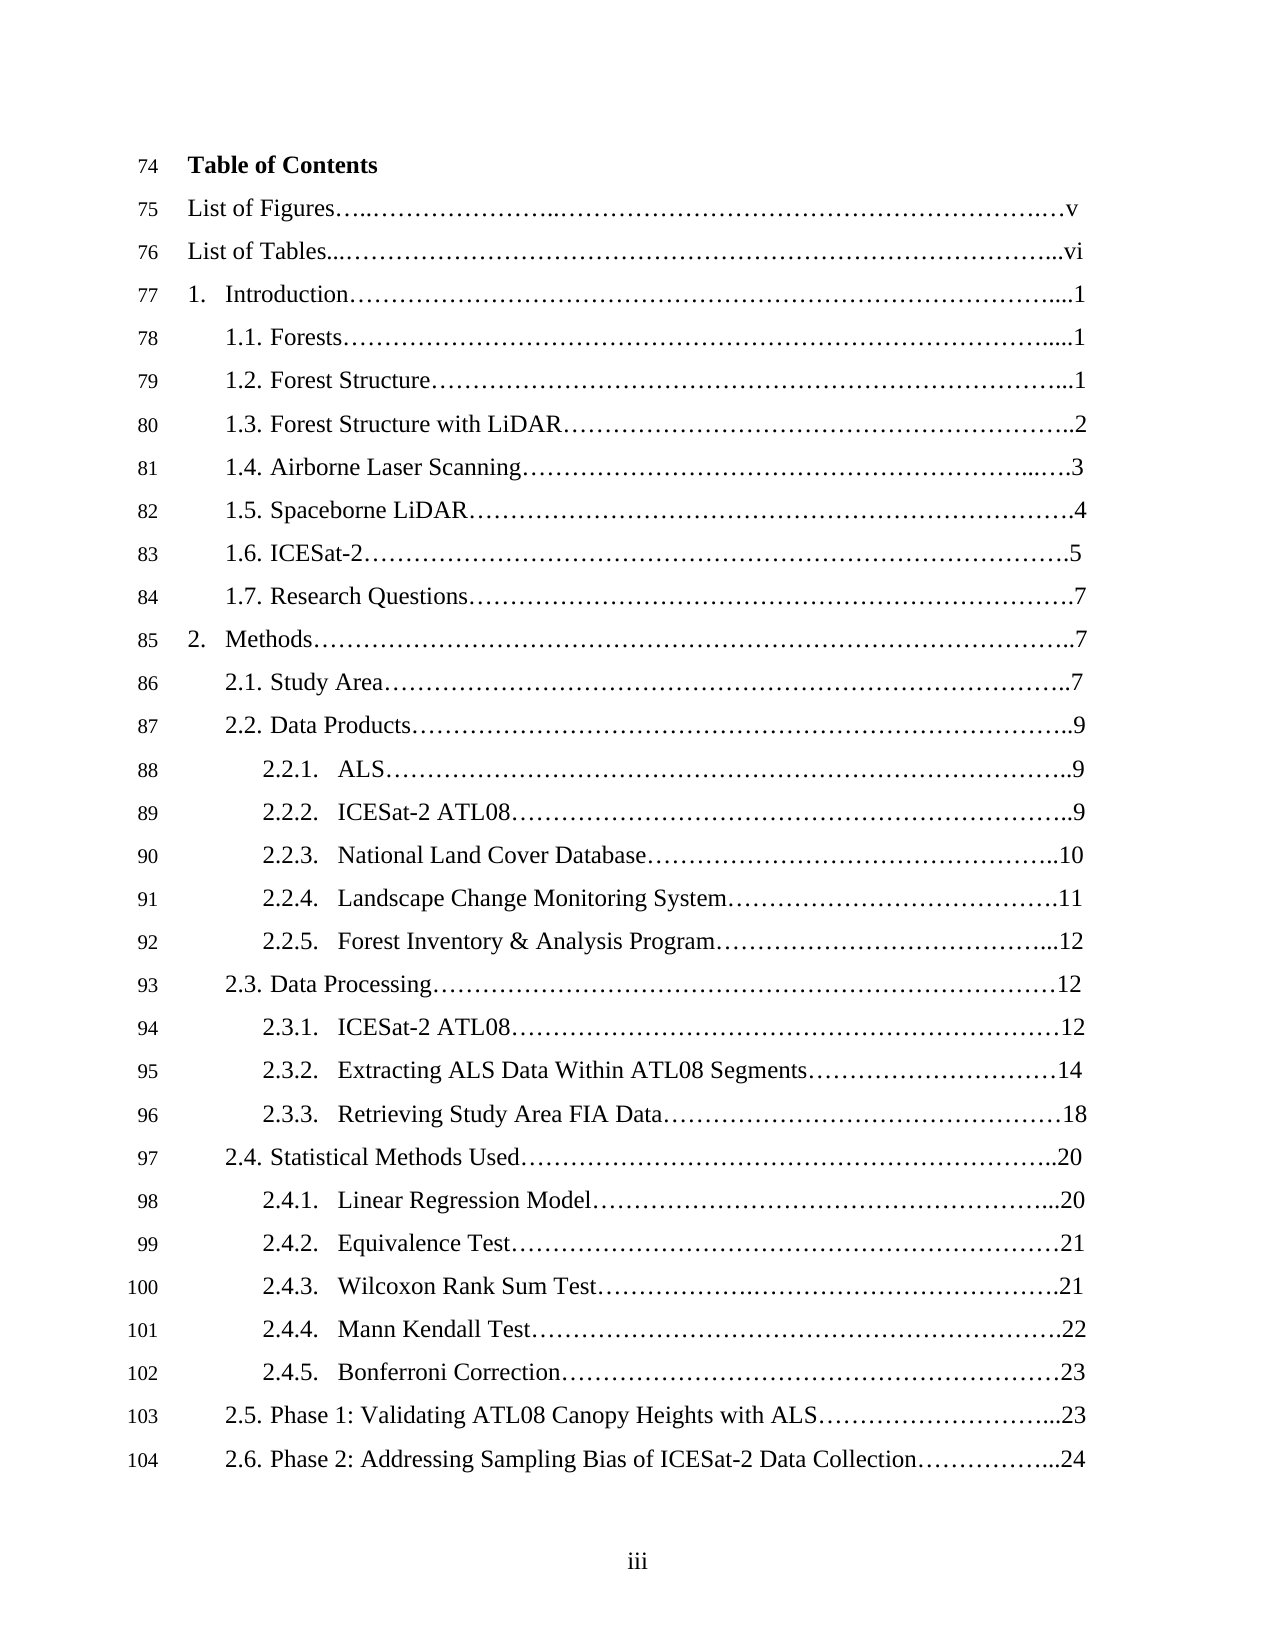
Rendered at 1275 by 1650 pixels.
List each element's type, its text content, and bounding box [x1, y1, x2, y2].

list Data Processing…………………………………………………………………12 [225, 969, 1087, 998]
list Retrieving Study Area FIA Data…………………………………………18 [262, 1099, 1087, 1127]
text List of Figures…..…………………..………………………………………………….…v [187, 193, 1087, 222]
list Methods………………………………………………………………………………..7 [187, 624, 1087, 653]
list Extracting ALS Data Within ATL08 Segments…………………………14 [262, 1056, 1087, 1084]
list Forests………………………………………………………………………….....1 [225, 322, 1087, 351]
list ICESat-2 ATL08…………………………………………………………12 [262, 1012, 1087, 1041]
list Research Questions……………………………………………………………….7 [225, 581, 1087, 610]
list Forest Inventory & Analysis Program…………………………………...12 [262, 926, 1087, 955]
list Bonferroni Correction……………………………………………………23 [262, 1357, 1087, 1386]
list Airborne Laser Scanning……………………………………………………...….3 [225, 452, 1087, 481]
list Wilcoxon Rank Sum Test……………….……………………………….21 [262, 1271, 1087, 1300]
list ICESat-2………………………………………………………………………….5 [225, 538, 1087, 567]
list Introduction…………………………………………………………………………....1 [187, 279, 1087, 308]
list National Land Cover Database…………………………………………..10 [262, 840, 1087, 869]
list Spaceborne LiDAR……………………………………………………………….4 [225, 495, 1087, 524]
list ALS………………………………………………………………………..9 [262, 754, 1087, 782]
list Study Area………………………………………………………………………..7 [225, 667, 1087, 696]
list Statistical Methods Used………………………………………………………..20 [225, 1142, 1087, 1171]
text List of Tables...…………………………………………………………………………...vi [187, 236, 1087, 265]
list Landscape Change Monitoring System………………………………….11 [262, 883, 1087, 912]
list Forest Structure…………………………………………………………………...1 [225, 366, 1087, 394]
list Mann Kendall Test……………………………………………………….22 [262, 1314, 1087, 1343]
list Data Products……………………………………………………………………..9 [225, 711, 1087, 739]
list Linear Regression Model………………………………………………...20 [262, 1185, 1087, 1214]
list Forest Structure with LiDAR……………………………………………………..2 [225, 409, 1087, 437]
list Equivalence Test…………………………………………………………21 [262, 1228, 1087, 1257]
list Phase 2: Addressing Sampling Bias of ICESat-2 Data Collection……………...24 [225, 1444, 1087, 1472]
list Phase 1: Validating ATL08 Canopy Heights with ALS………………………...23 [225, 1401, 1087, 1429]
text Table of Contents [187, 150, 1087, 179]
list ICESat-2 ATL08…………………………………………………………..9 [262, 797, 1087, 826]
